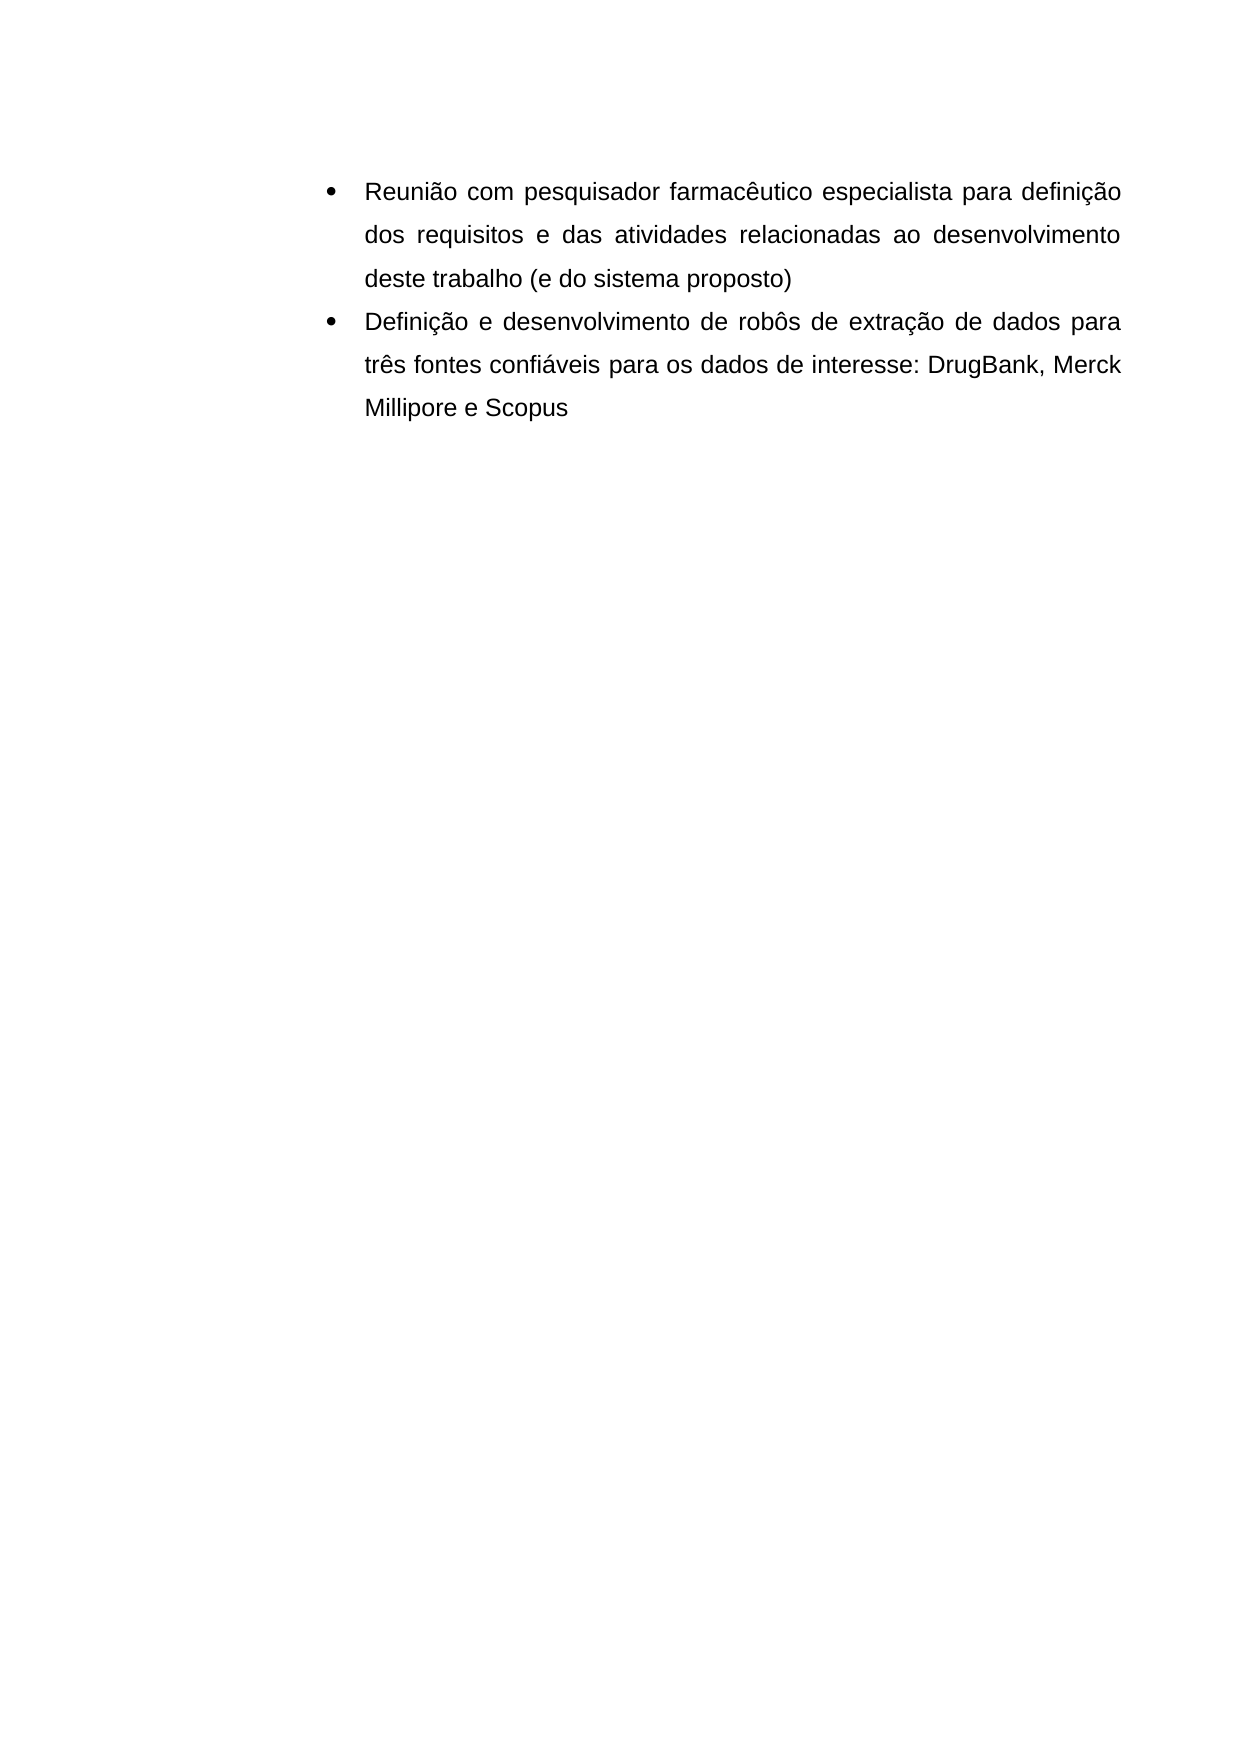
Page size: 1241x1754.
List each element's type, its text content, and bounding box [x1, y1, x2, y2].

list Reunião com pesquisador farmacêutico especialista para definição dos requisitos e das atividades relacionadas ao desenvolvimento deste trabalho (e do sistema proposto) [327, 177, 1122, 292]
list Definição e desenvolvimento de robôs de extração de dados para três fontes confiáveis para os dados de interesse: DrugBank, Merck Millipore e Scopus [327, 307, 1122, 422]
